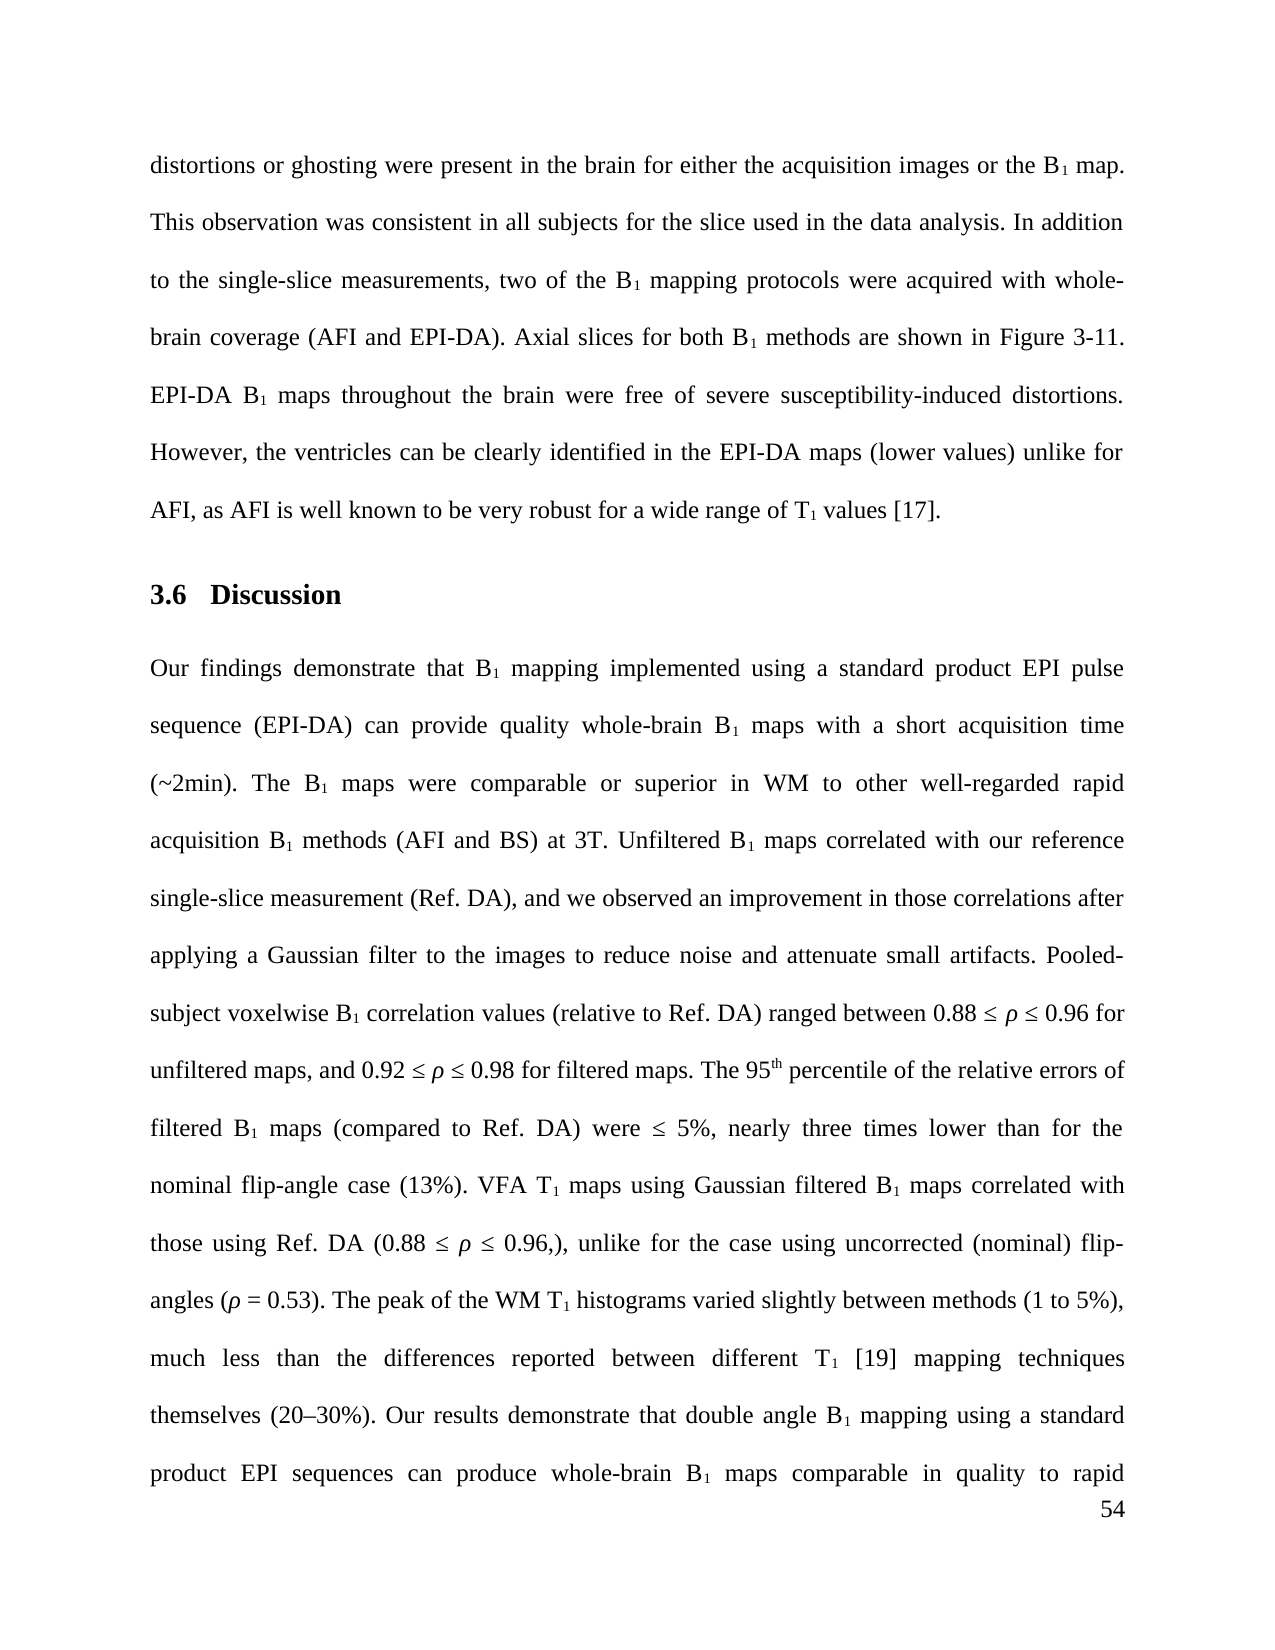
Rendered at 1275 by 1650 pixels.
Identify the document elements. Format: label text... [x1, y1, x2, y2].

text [150, 150, 1125, 524]
subtitle Discussion [150, 577, 1125, 611]
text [150, 653, 1125, 1487]
